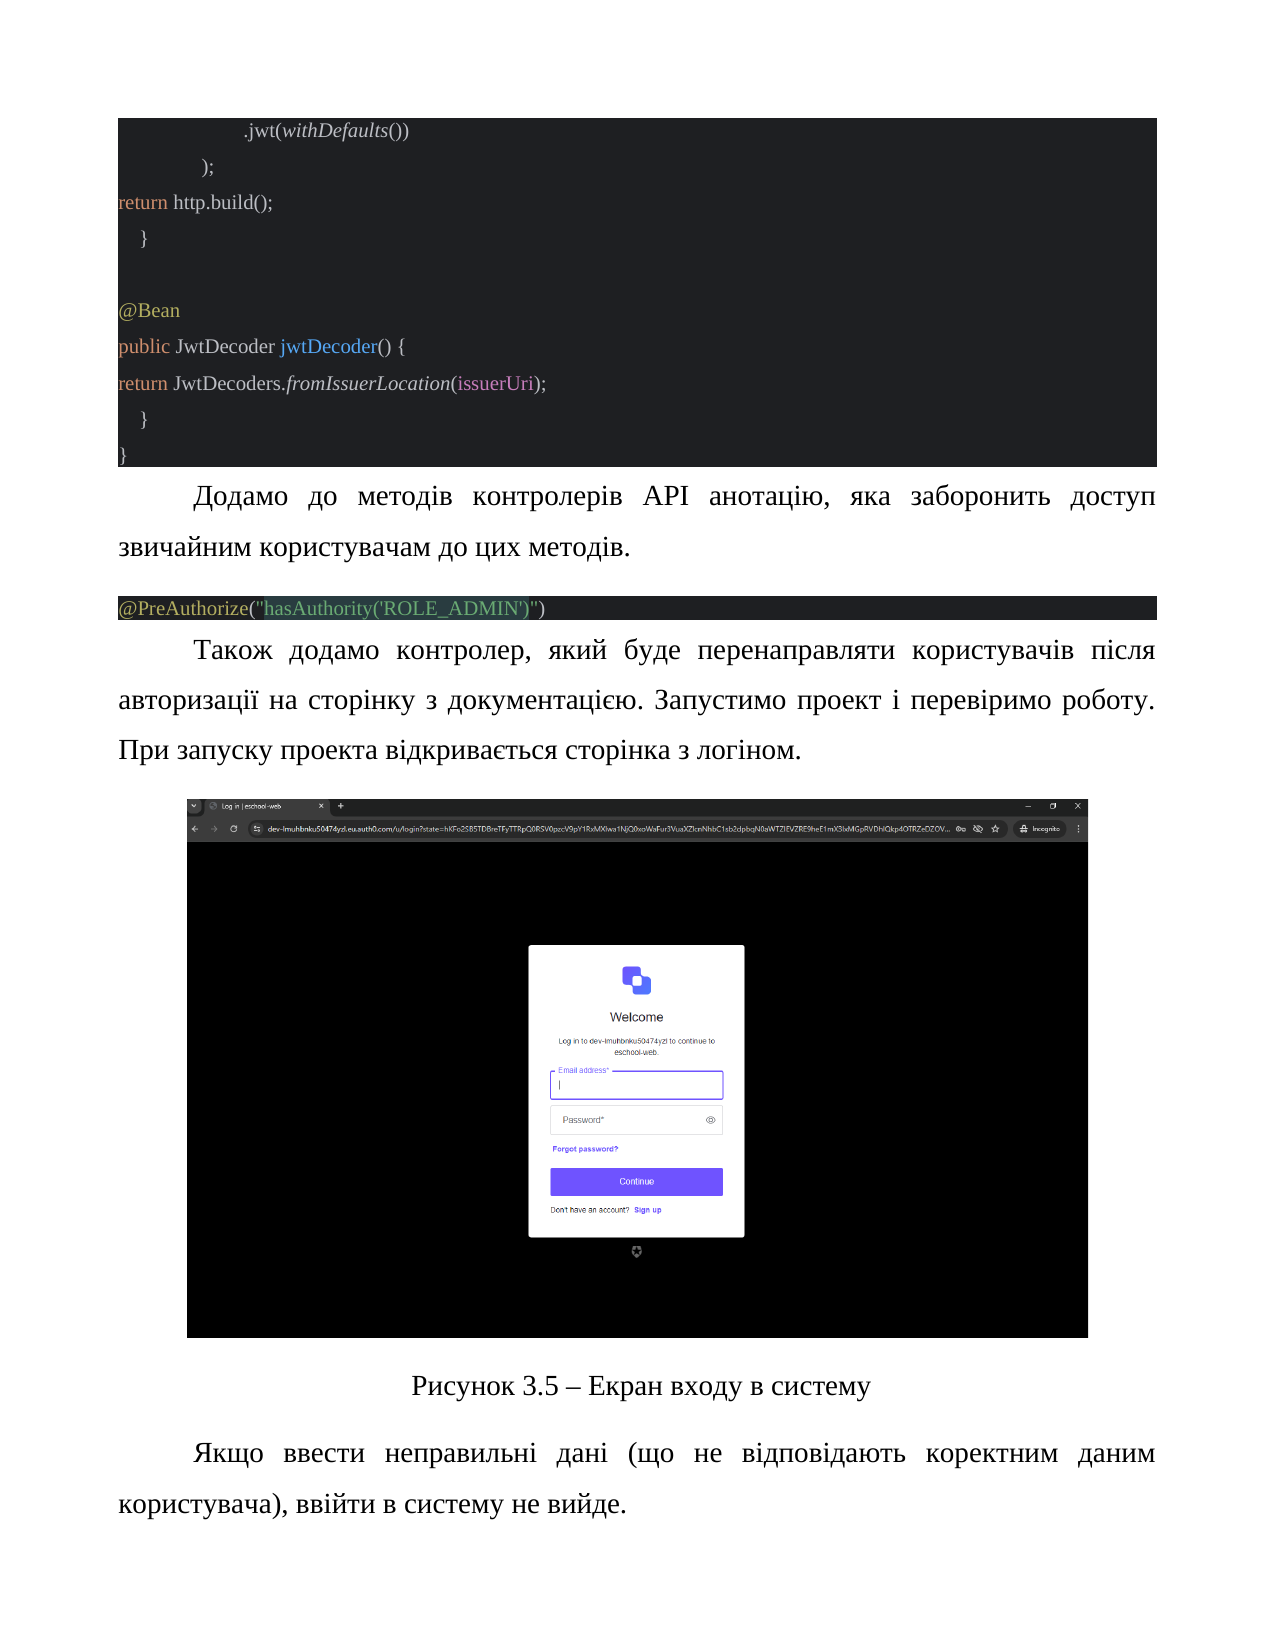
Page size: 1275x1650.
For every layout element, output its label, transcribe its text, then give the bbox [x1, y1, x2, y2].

text Також додамо контролер, який буде перенаправляти користувачів після авторизації на сторінку з документацією. Запустимо проект і перевіримо роботу. При запуску проекта відкривається сторінка з логіном. [118, 632, 1157, 766]
text Якщо ввести неправильні дані (що не відповідають коректним даним користувача), ввійти в систему не вийде. [118, 1436, 1157, 1519]
text @PreAuthorize("hasAuthority('ROLE_ADMIN')") [118, 596, 264, 620]
text @PreAuthorize("hasAuthority('ROLE_ADMIN')") [529, 596, 1157, 620]
text Рисунок 3.5 – Екран входу в систему [118, 1368, 1157, 1402]
text Додамо до методів контролерів API анотацію, яка заборонить доступ звичайним користувачам до цих методів. [118, 478, 1157, 562]
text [118, 118, 1157, 467]
picture [187, 799, 1089, 1338]
